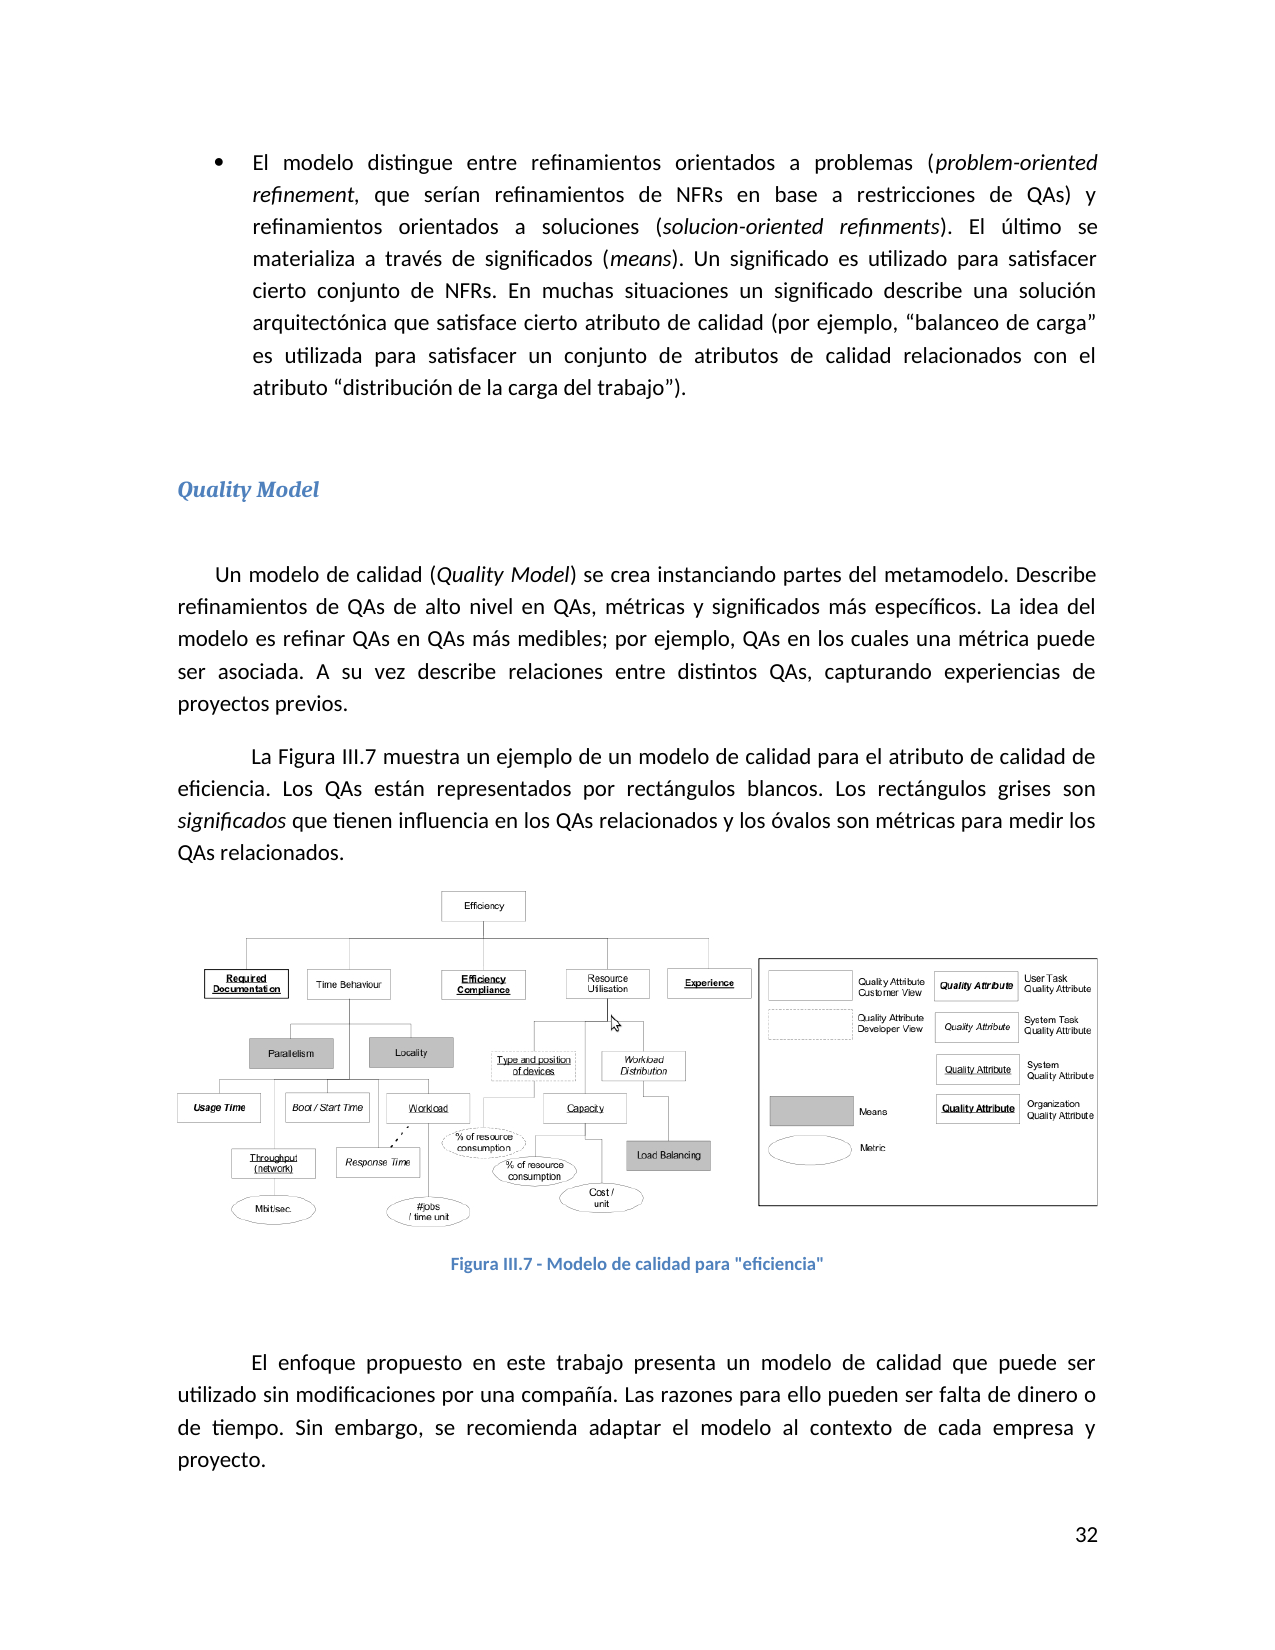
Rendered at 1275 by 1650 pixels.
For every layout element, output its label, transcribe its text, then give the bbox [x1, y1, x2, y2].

text Un modelo de calidad (Quality Model) se crea instanciando partes del metamodelo. Describe refinamientos de QAs de alto nivel en QAs, métricas y significados más específicos. La idea del modelo es refinar QAs en QAs más medibles; por ejemplo, QAs en los cuales una métrica puede ser asociada. A su vez describe relaciones entre distintos QAs, capturando experiencias de proyectos previos. [177, 560, 1098, 717]
text El enfoque propuesto en este trabajo presenta un modelo de calidad que puede ser utilizado sin modificaciones por una compañía. Las razones para ello pueden ser falta de dinero o de tiempo. Sin embargo, se recomienda adaptar el modelo al contexto de cada empresa y proyecto. [177, 1348, 1098, 1473]
list El modelo distingue entre refinamientos orientados a problemas (problem-oriented refinement, que serían refinamientos de NFRs en base a restricciones de QAs) y refinamientos orientados a soluciones (solucion-oriented refinments). El último se materializa a través de significados (means). Un significado es utilizado para satisfacer cierto conjunto de NFRs. En muchas situaciones un significado describe una solución arquitectónica que satisface cierto atributo de calidad (por ejemplo, “balanceo de carga” es utilizada para satisfacer un conjunto de atributos de calidad relacionados con el atributo “distribución de la carga del trabajo”). [215, 148, 1098, 401]
picture [177, 891, 1098, 1227]
subtitle Quality Model [177, 477, 1098, 503]
